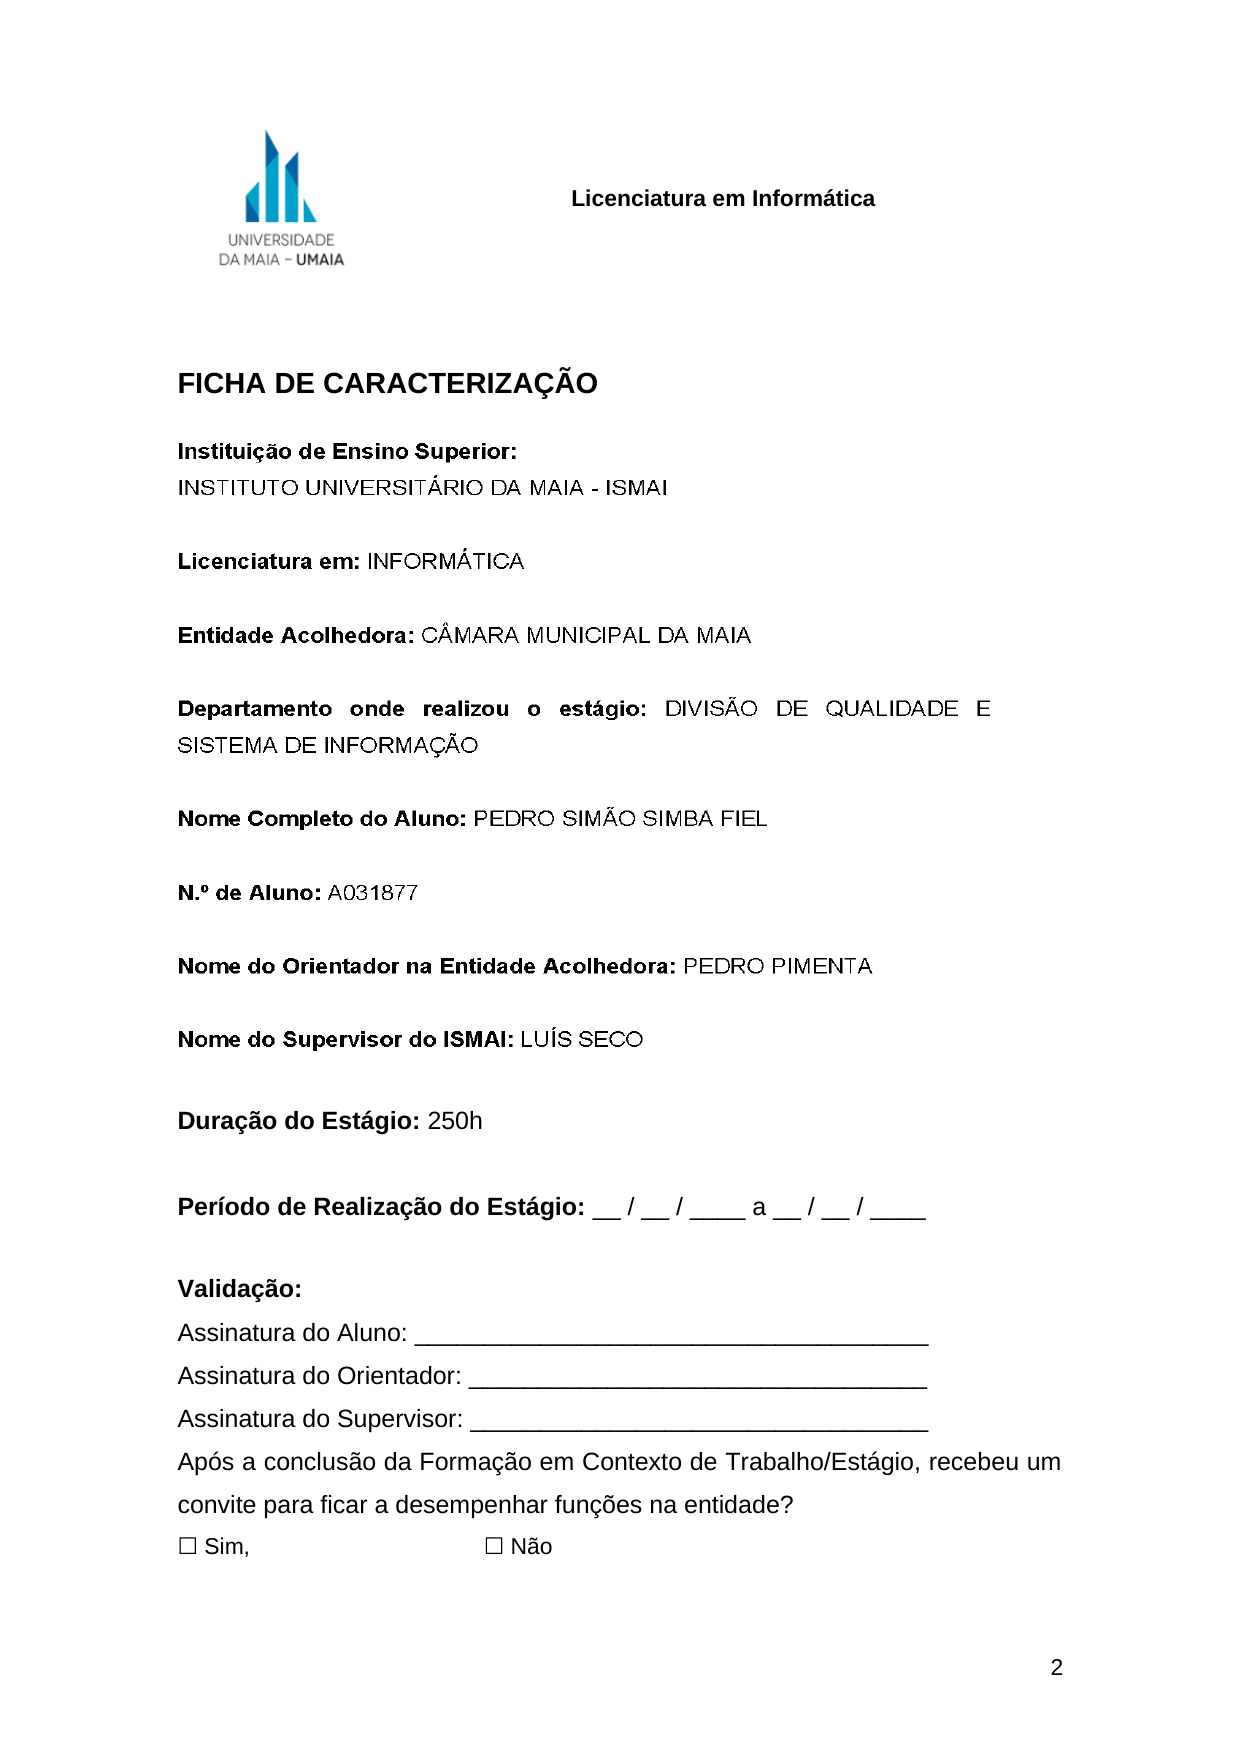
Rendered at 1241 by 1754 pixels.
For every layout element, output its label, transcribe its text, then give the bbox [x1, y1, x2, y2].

text Assinatura do Supervisor: _________________________________ [177, 1404, 1063, 1433]
text ☐ Sim, ☐ Não [177, 1533, 1063, 1559]
text Assinatura do Aluno: _____________________________________ [177, 1318, 1063, 1346]
text Após a conclusão da Formação em Contexto de Trabalho/Estágio, recebeu um convite para ficar a desempenhar funções na entidade? [177, 1447, 1063, 1519]
text Duração do Estágio: 250h [177, 1106, 1063, 1134]
picture [188, 106, 373, 291]
picture [177, 438, 991, 1093]
text Período de Realização do Estágio: __ / __ / ____ a __ / __ / ____ [177, 1192, 1063, 1221]
text Validação: [177, 1274, 1063, 1303]
text Assinatura do Orientador: _________________________________ [177, 1361, 1063, 1389]
subtitle FICHA DE CARACTERIZAÇÃO [177, 366, 1063, 399]
